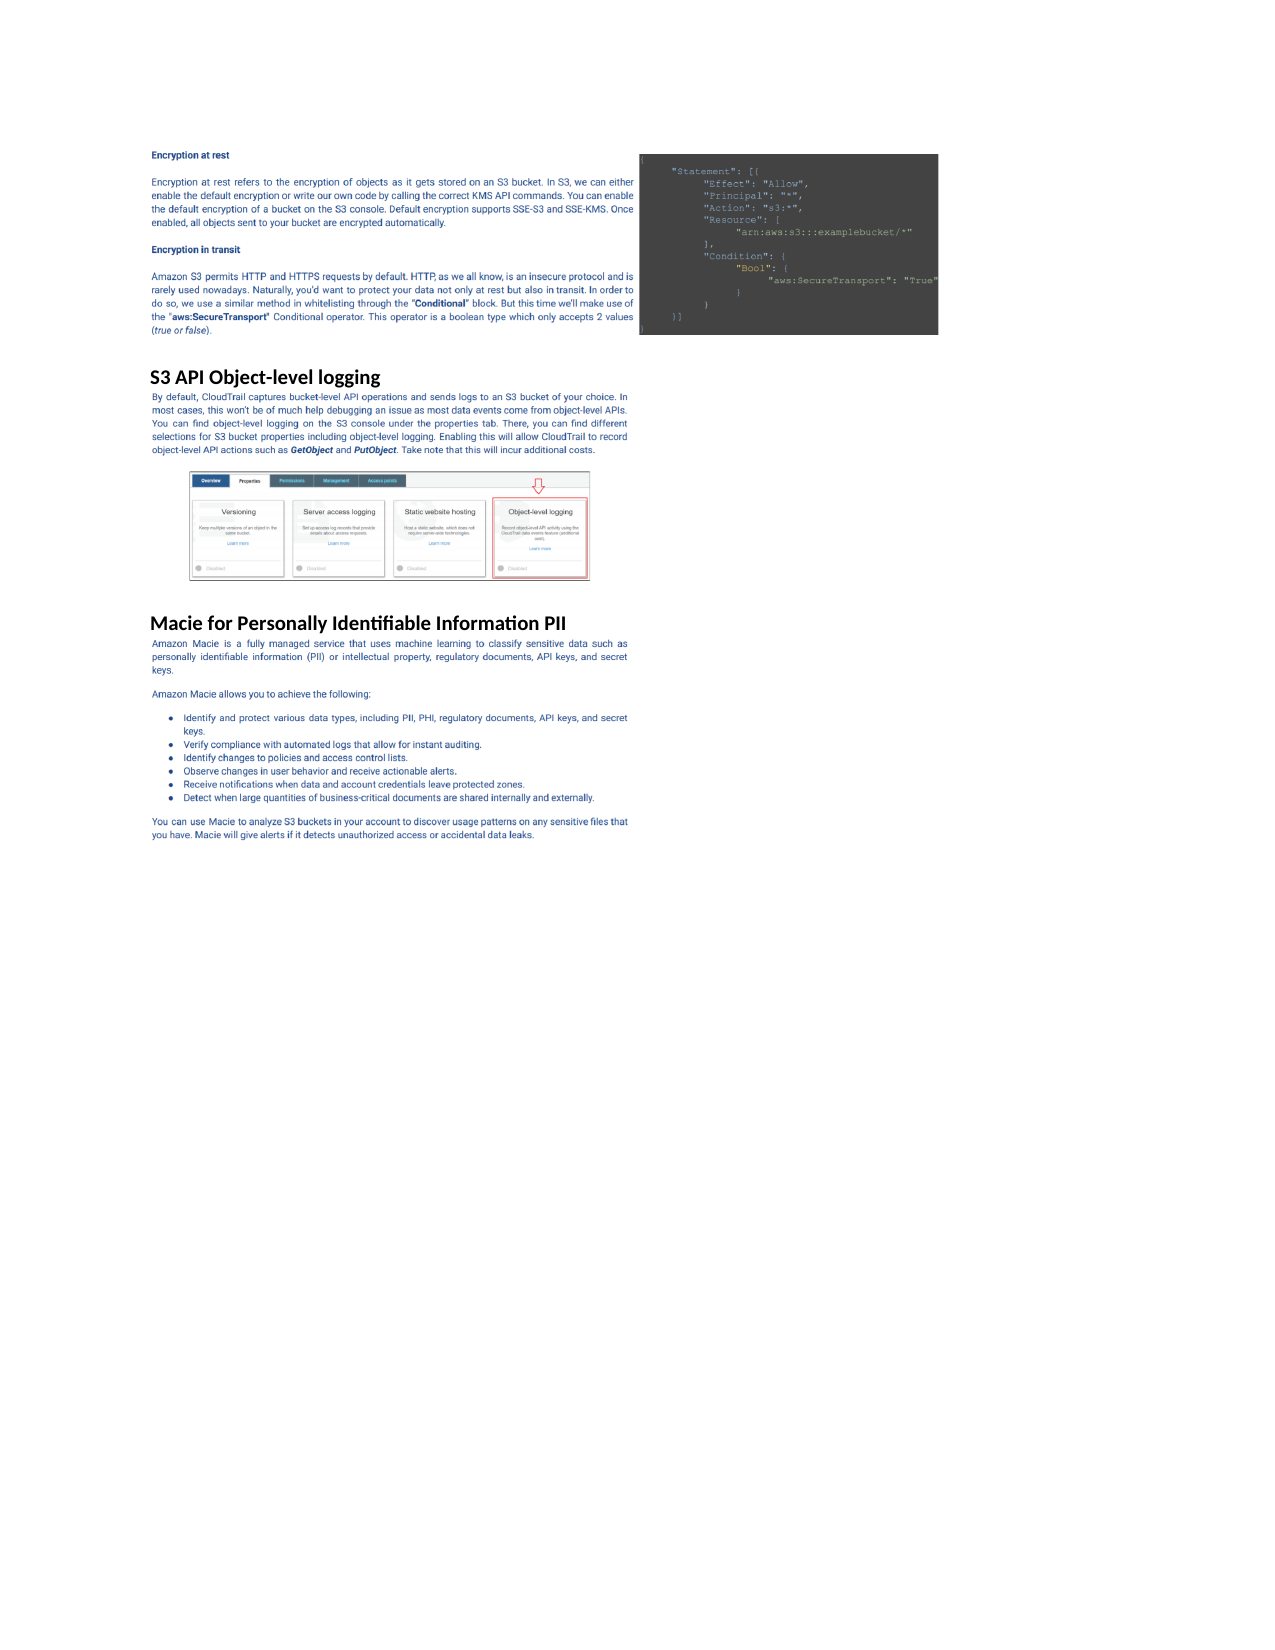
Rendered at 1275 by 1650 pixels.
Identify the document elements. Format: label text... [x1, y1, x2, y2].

picture [150, 391, 630, 581]
text S3 API Object-level logging [150, 364, 1125, 389]
picture [639, 154, 939, 335]
text Macie for Personally Identifiable Information PII [150, 610, 1125, 636]
picture [150, 150, 635, 335]
picture [150, 637, 631, 841]
